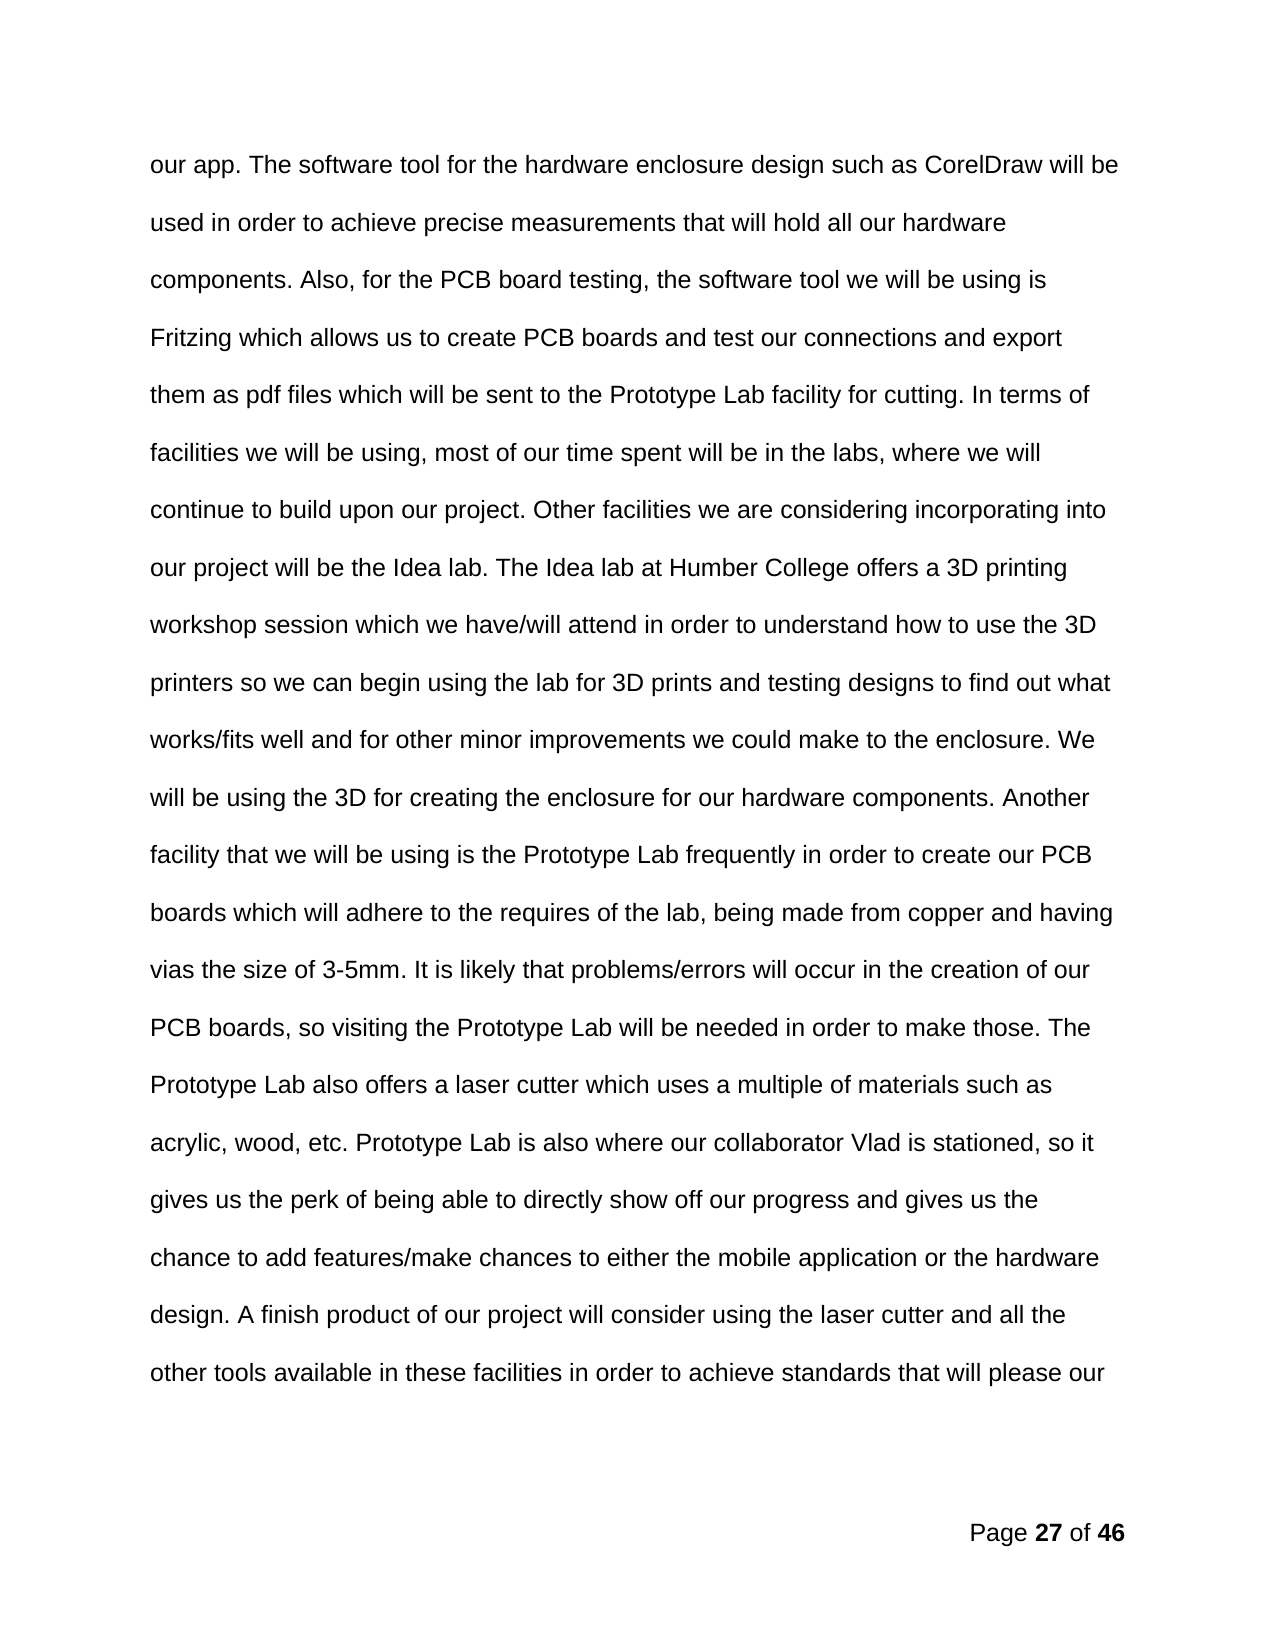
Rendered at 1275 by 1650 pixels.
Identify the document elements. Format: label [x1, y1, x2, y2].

text [150, 150, 1125, 1386]
